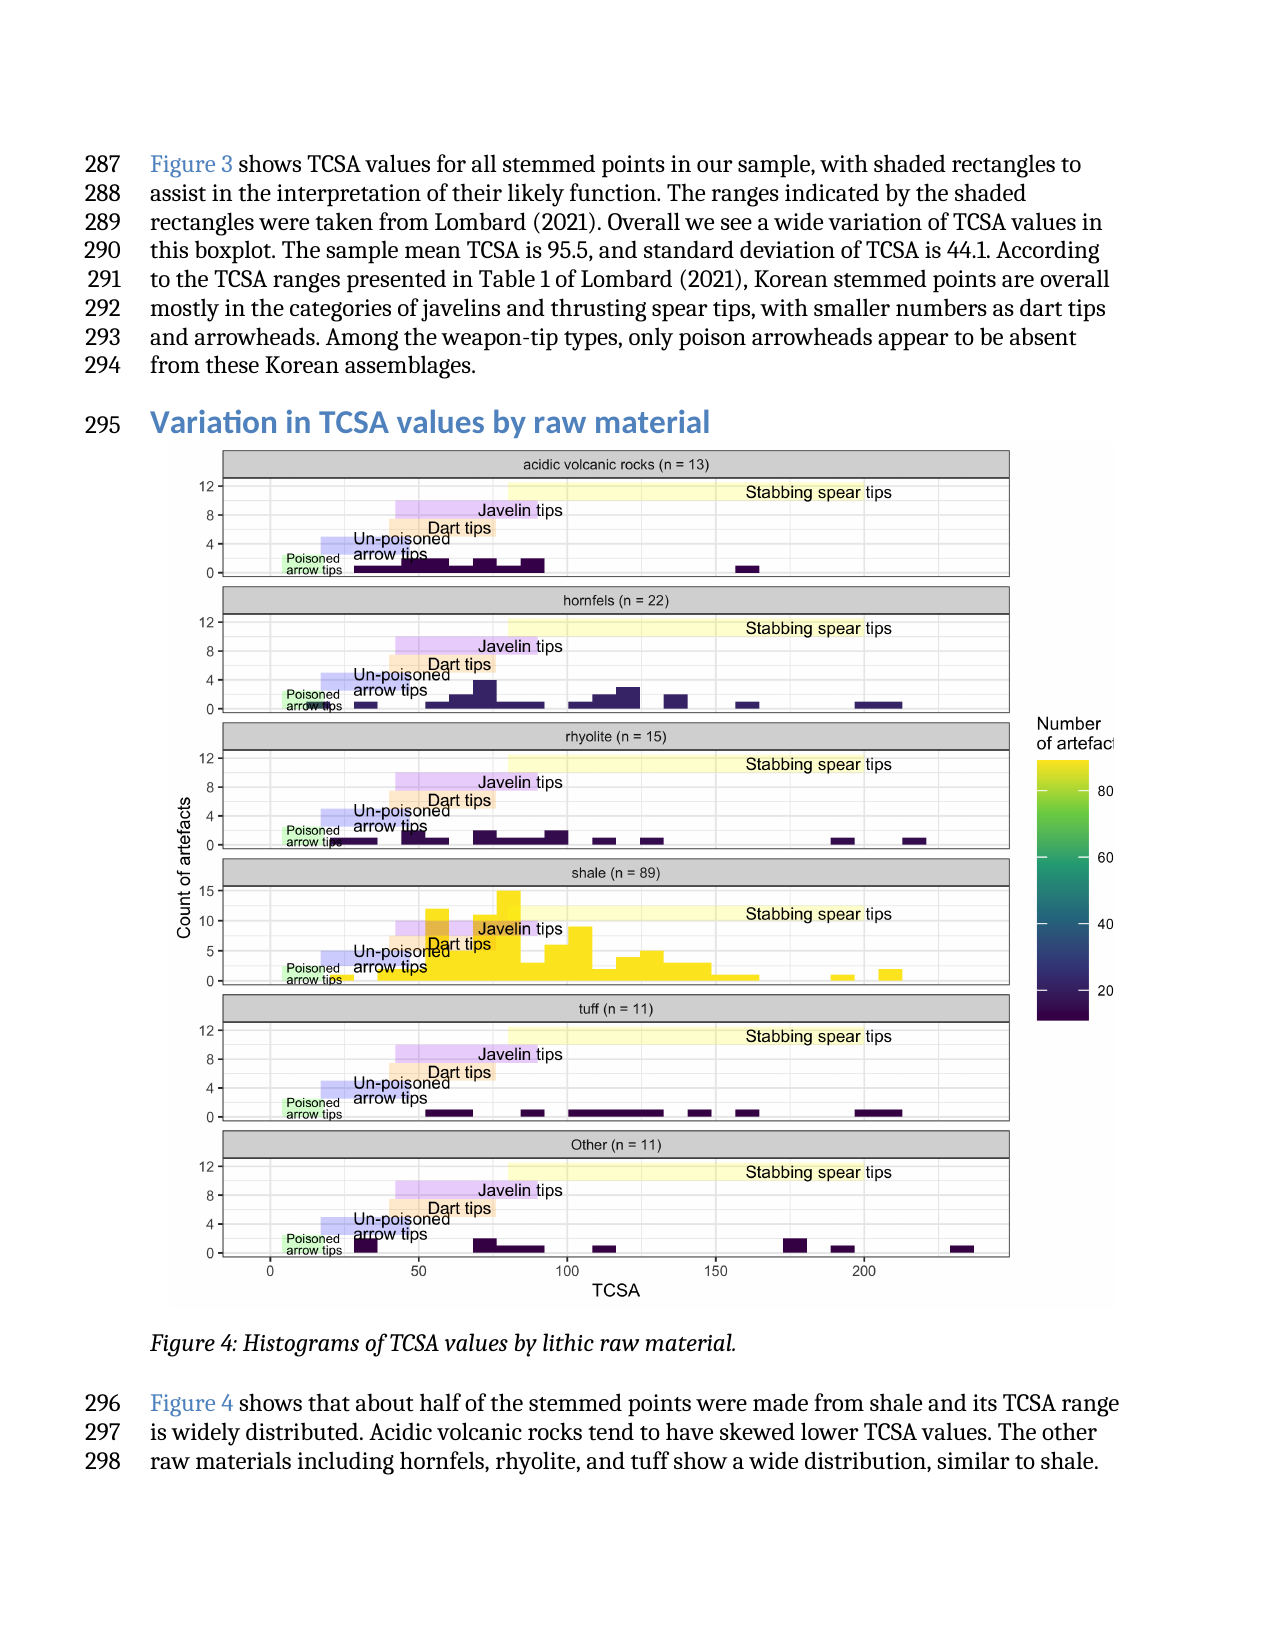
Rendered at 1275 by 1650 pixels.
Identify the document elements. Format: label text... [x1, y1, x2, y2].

table_header Figure 4: Histograms of TCSA values by lithic raw material. [139, 442, 1114, 1370]
text Figure 3 shows TCSA values for all stemmed points in our sample, with shaded rectangles to assist in the interpretation of their likely function. The ranges indicated by the shaded rectangles were taken from Lombard (2021). Overall we see a wide variation of TCSA values in this boxplot. The sample mean TCSA is 95.5, and standard deviation of TCSA is 44.1. According to the TCSA ranges presented in Table 1 of Lombard (2021), Korean stemmed points are overall mostly in the categories of javelins and thrusting spear tips, with smaller numbers as dart tips and arrowheads. Among the weapon-tip types, only poison arrowheads appear to be absent from these Korean assemblages. [150, 150, 1125, 380]
subtitle Variation in TCSA values by raw material [150, 401, 1125, 442]
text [150, 1389, 1125, 1475]
picture [168, 441, 1114, 1309]
